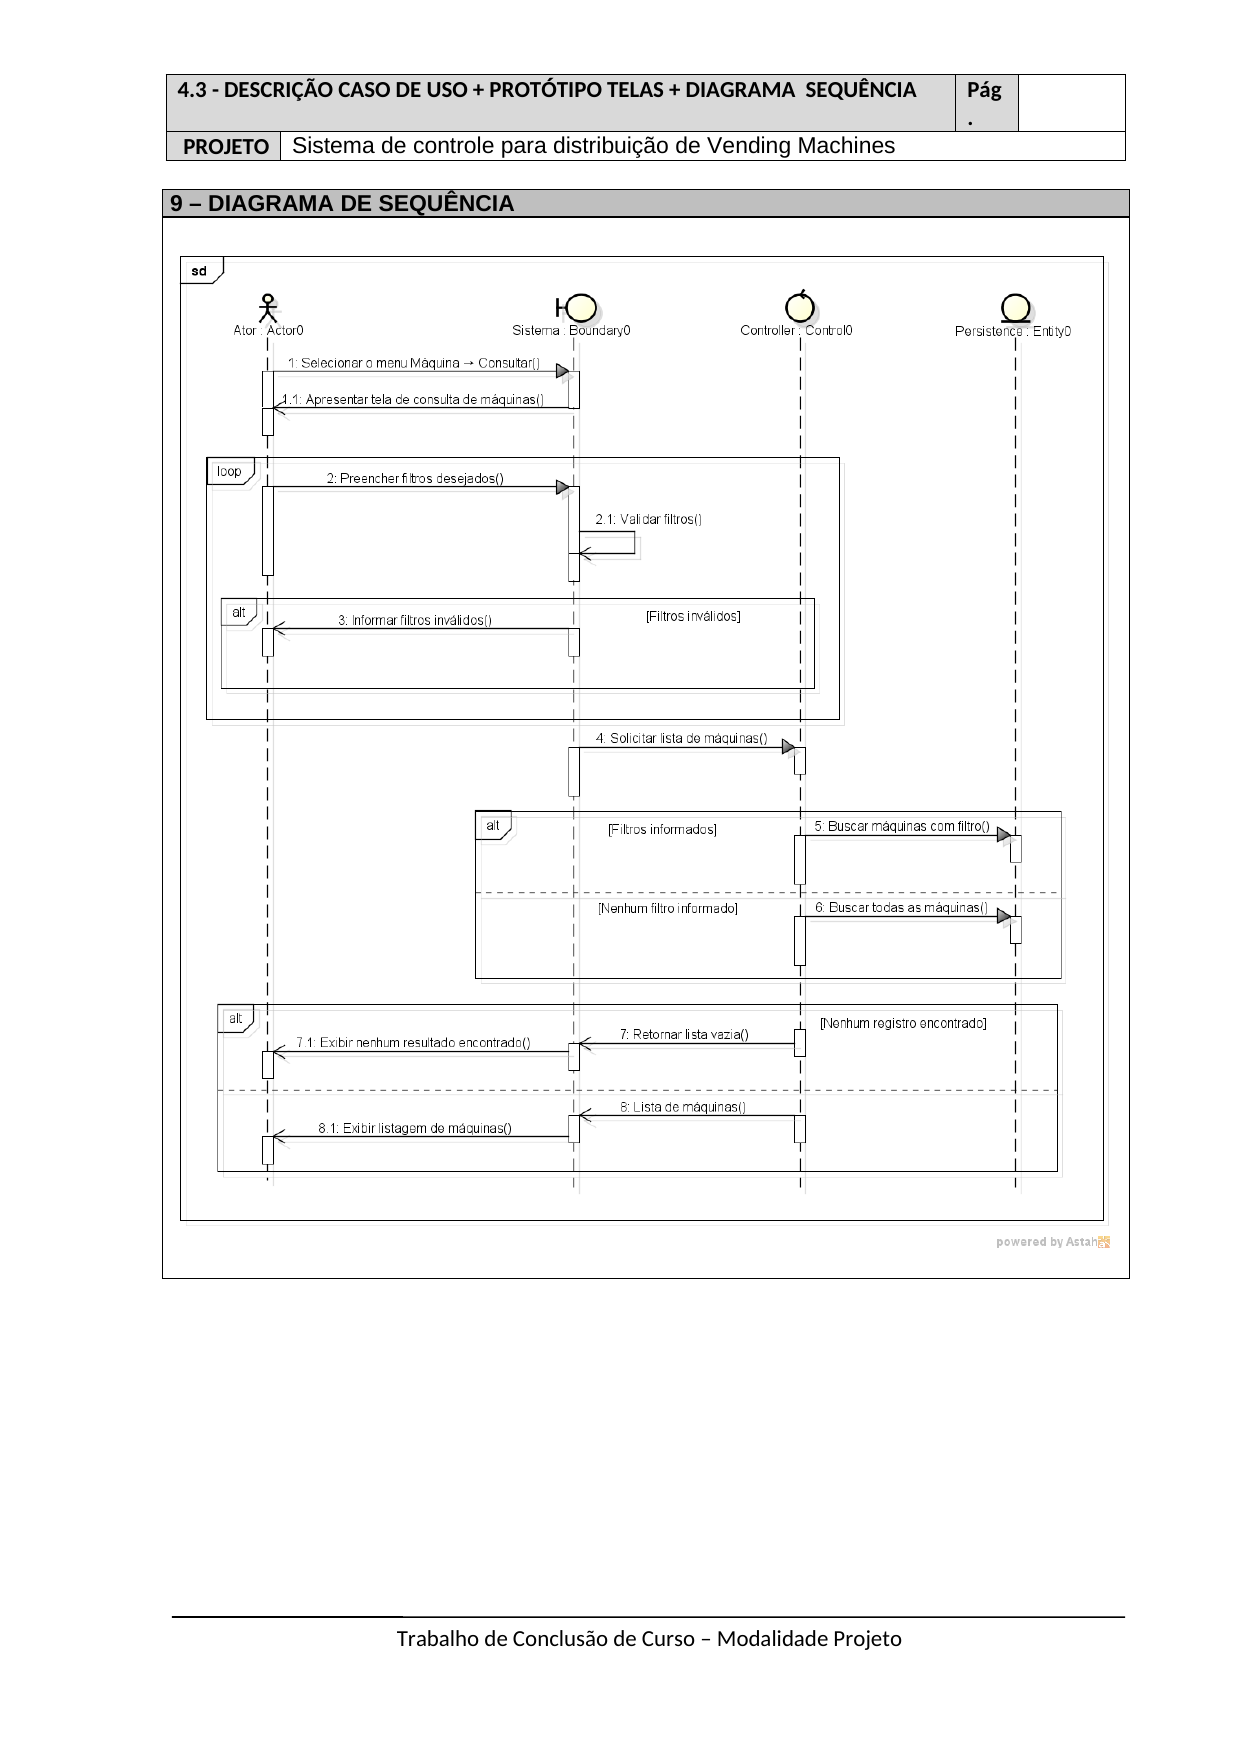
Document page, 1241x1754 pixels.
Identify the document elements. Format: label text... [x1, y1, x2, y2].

table_header 9 – DIAGRAMA DE SEQUÊNCIA [163, 190, 1129, 216]
table_cell [163, 218, 1129, 1278]
picture [169, 245, 1114, 1252]
